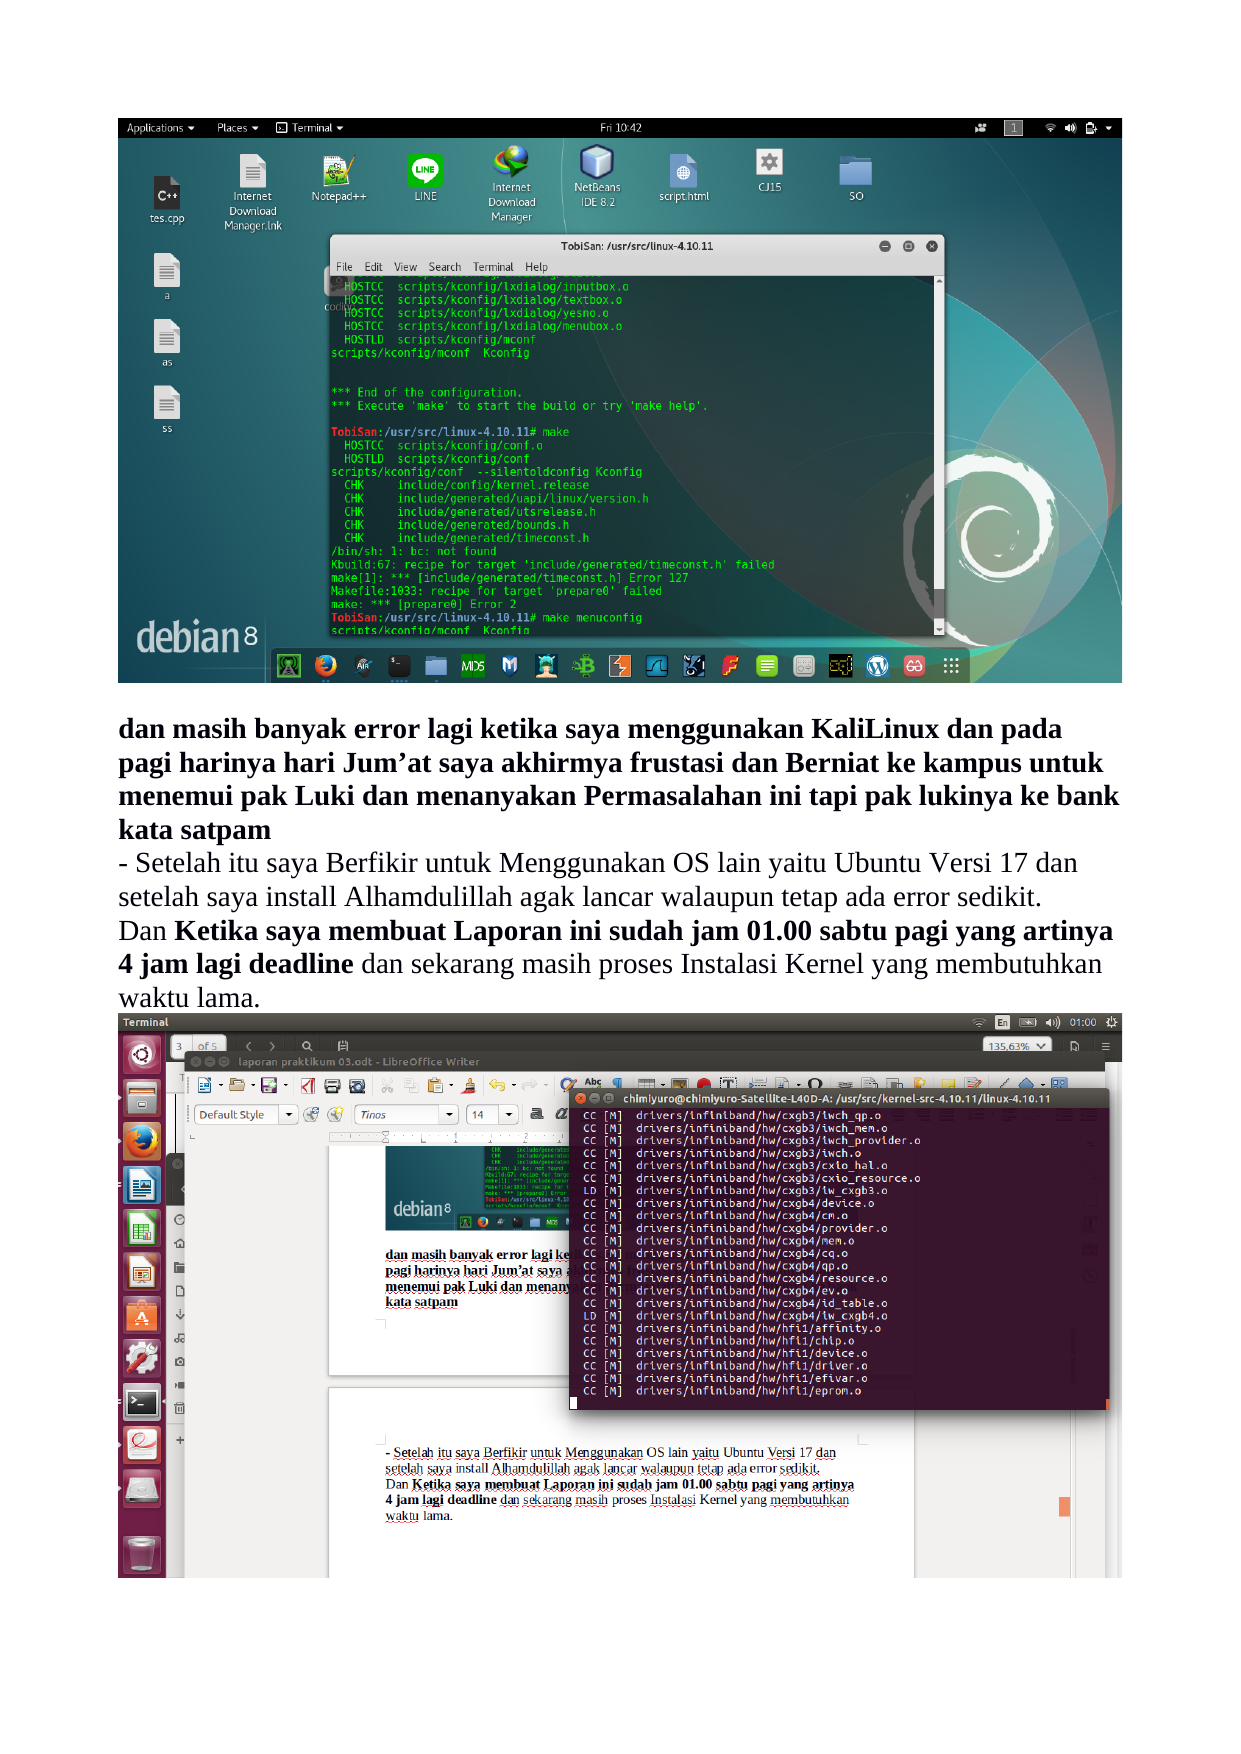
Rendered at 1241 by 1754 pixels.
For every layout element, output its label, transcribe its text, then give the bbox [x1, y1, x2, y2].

picture [118, 1013, 1123, 1578]
text Dan Ketika saya membuat Laporan ini sudah jam 01.00 sabtu pagi yang artinya 4 jam lagi deadline dan sekarang masih proses Instalasi Kernel yang membutuhkan waktu lama. [118, 913, 1122, 1013]
text dan masih banyak error lagi ketika saya menggunakan KaliLinux dan pada pagi harinya hari Jum’at saya akhirmya frustasi dan Berniat ke kampus untuk menemui pak Luki dan menanyakan Permasalahan ini tapi pak lukinya ke bank kata satpam [118, 711, 1122, 846]
picture [118, 118, 1123, 683]
text - Setelah itu saya Berfikir untuk Menggunakan OS lain yaitu Ubuntu Versi 17 dan setelah saya install Alhamdulillah agak lancar walaupun tetap ada error sedikit. [118, 846, 1122, 913]
